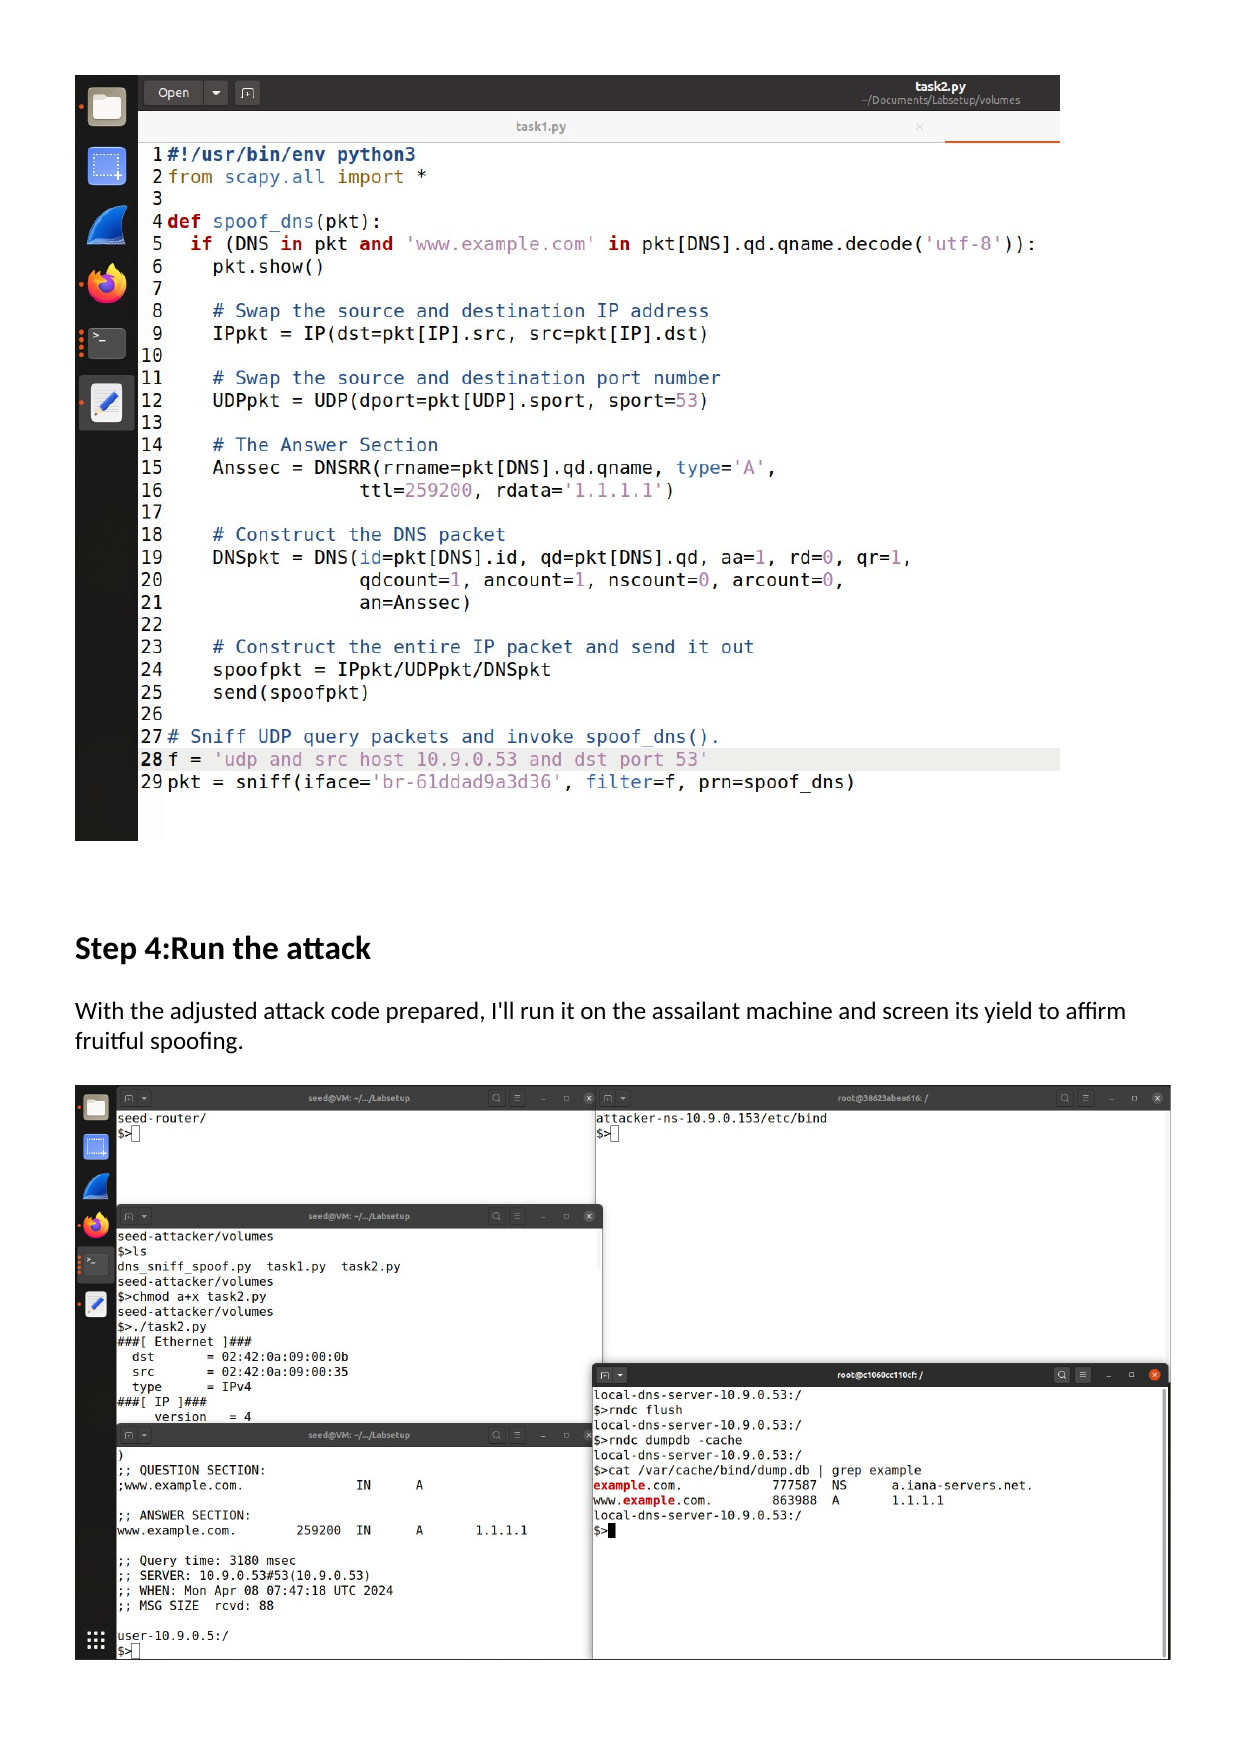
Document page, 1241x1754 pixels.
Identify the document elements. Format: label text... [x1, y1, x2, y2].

subtitle Step 4:Run the attack [75, 927, 1165, 968]
text With the adjusted attack code prepared, I'll run it on the assailant machine and screen its yield to affirm fruitful spoofing. [75, 995, 1165, 1056]
picture [75, 1085, 1171, 1660]
picture [75, 75, 1060, 841]
